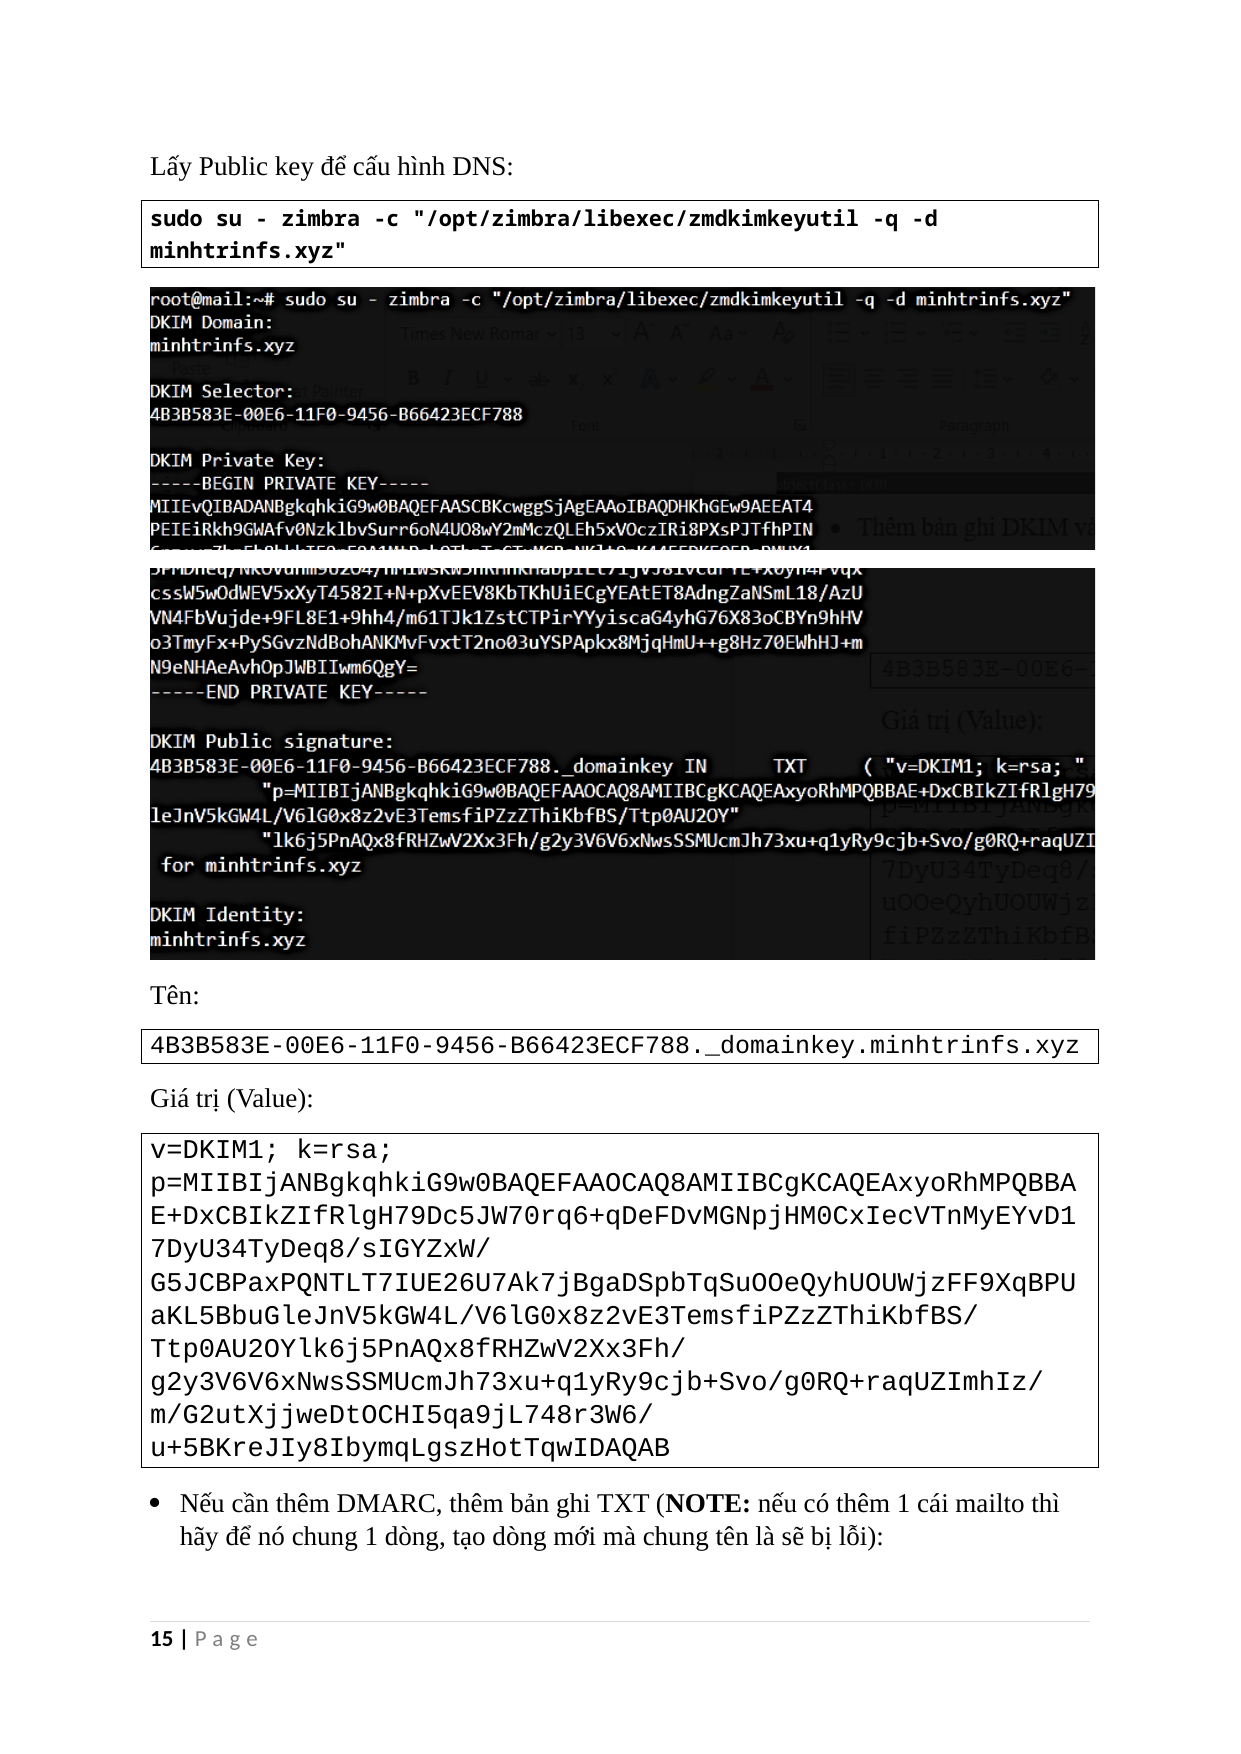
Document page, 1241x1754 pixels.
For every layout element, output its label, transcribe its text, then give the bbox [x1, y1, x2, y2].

text v=DKIM1; k=rsa; p=MIIBIjANBgkqhkiG9w0BAQEFAAOCAQ8AMIIBCgKCAQEAxyoRhMPQBBAE+DxCBIkZIfRlgH79Dc5JW70rq6+qDeFDvMGNpjHM0CxIecVTnMyEYvD17DyU34TyDeq8/sIGYZxW/G5JCBPaxPQNTLT7IUE26U7Ak7jBgaDSpbTqSuOOeQyhUOUWjzFF9XqBPUaKL5BbuGleJnV5kGW4L/V6lG0x8z2vE3TemsfiPZzZThiKbfBS/Ttp0AU2OYlk6j5PnAQx8fRHZwV2Xx3Fh/g2y3V6V6xNwsSSMUcmJh73xu+q1yRy9cjb+Svo/g0RQ+raqUZImhIz/m/G2utXjjweDtOCHI5qa9jL748r3W6/u+5BKreJIy8IbymqLgszHotTqwIDAQAB [142, 1134, 1098, 1467]
text Giá trị (Value): [150, 1082, 1090, 1114]
picture [150, 287, 1096, 550]
text sudo su - zimbra -c "/opt/zimbra/libexec/zmdkimkeyutil -q -d minhtrinfs.xyz" [142, 201, 1098, 267]
text Lấy Public key để cấu hình DNS: [150, 150, 1090, 181]
text 4B3B583E-00E6-11F0-9456-B66423ECF788._domainkey.minhtrinfs.xyz [142, 1030, 1098, 1063]
text Tên: [150, 979, 1090, 1010]
list Nếu cần thêm DMARC, thêm bản ghi TXT (NOTE: nếu có thêm 1 cái mailto thì hãy để nó chung 1 dòng, tạo dòng mới mà chung tên là sẽ bị lỗi): [150, 1487, 1090, 1552]
picture [150, 568, 1096, 960]
